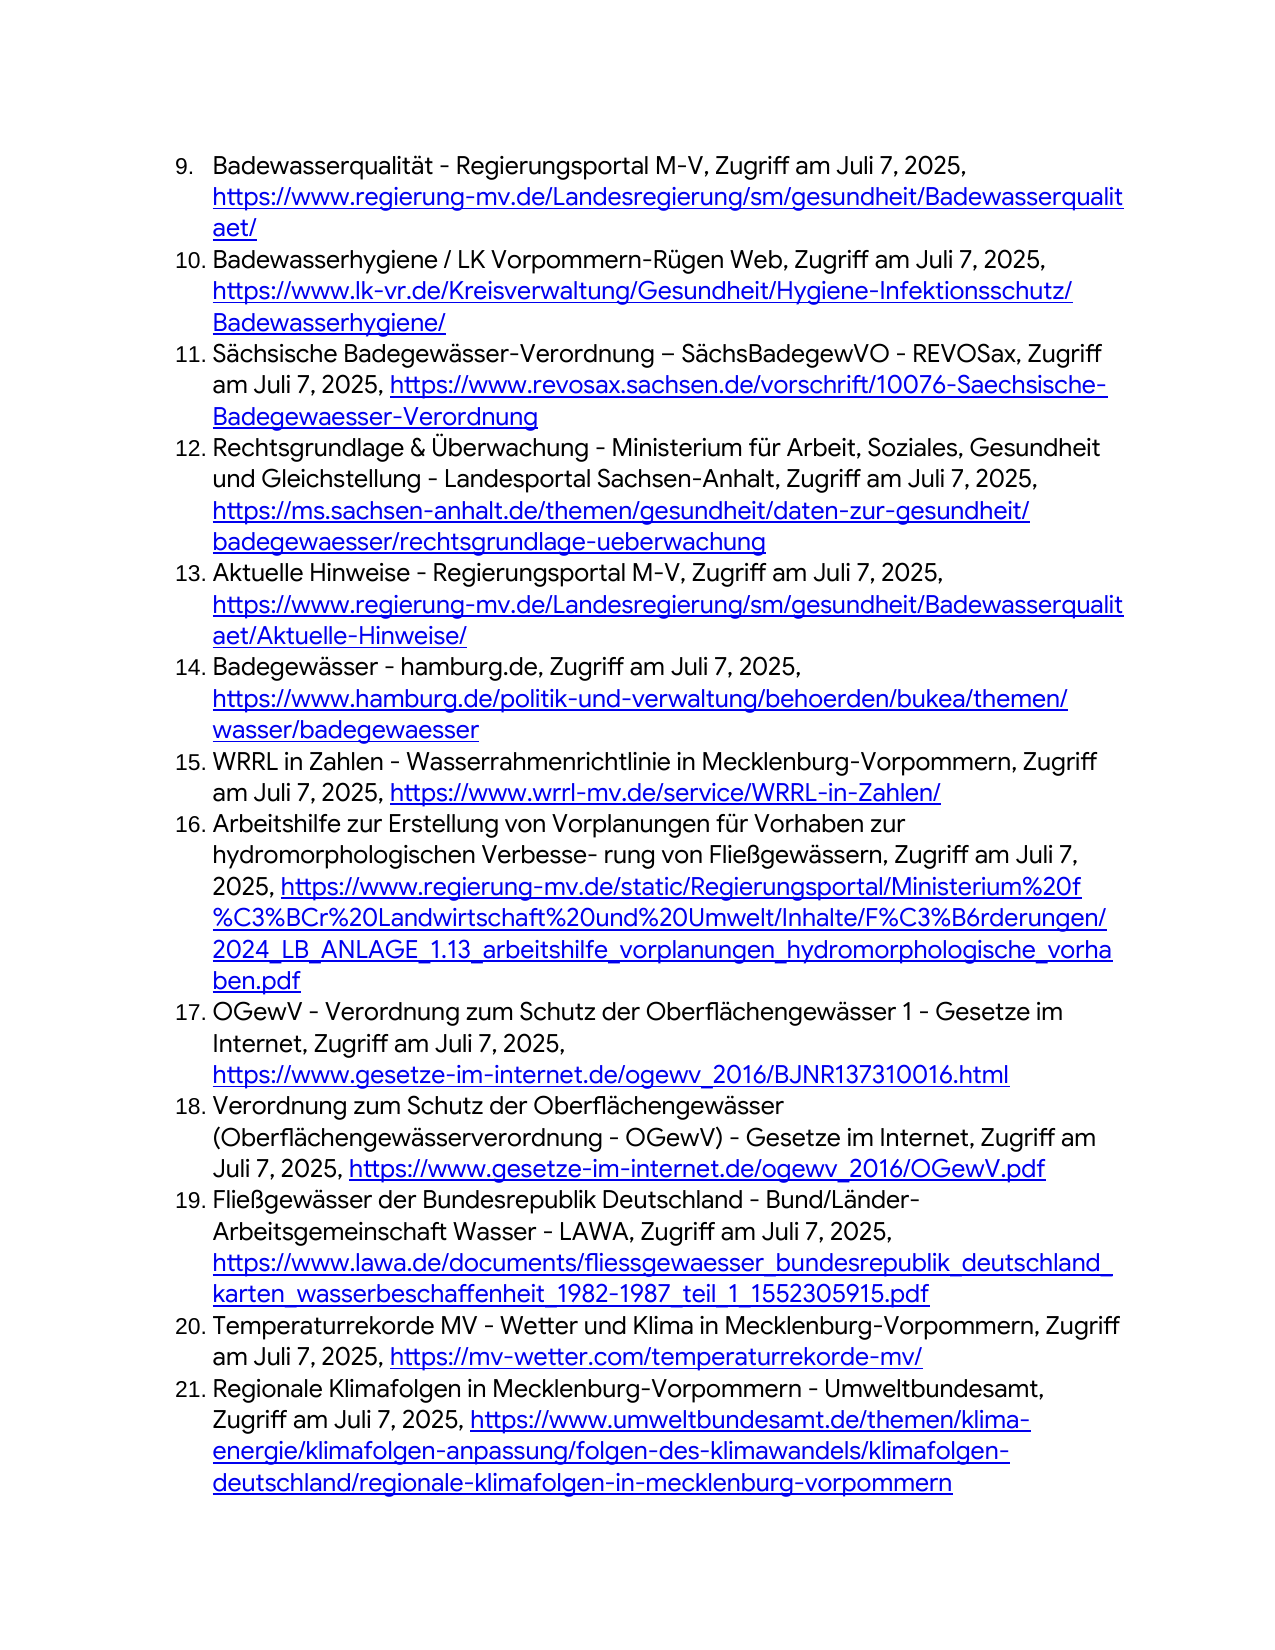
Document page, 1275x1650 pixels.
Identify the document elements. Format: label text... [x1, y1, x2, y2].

list Badewasserqualität - Regierungsportal M-V, Zugriff am Juli 7, 2025, https://www.regierung-mv.de/Landesregierung/sm/gesundheit/Badewasserqualitaet/ [175, 150, 1125, 244]
list Fließgewässer der Bundesrepublik Deutschland - Bund/Länder-Arbeitsgemeinschaft Wasser - LAWA, Zugriff am Juli 7, 2025, https://www.lawa.de/documents/fliessgewaesser_bundesrepublik_deutschland_karten_wasserbeschaffenheit_1982-1987_teil_1_1552305915.pdf [175, 1185, 1125, 1310]
list Badegewässer - hamburg.de, Zugriff am Juli 7, 2025, https://www.hamburg.de/politik-und-verwaltung/behoerden/bukea/themen/wasser/badegewaesser [175, 652, 1125, 746]
list Temperaturrekorde MV - Wetter und Klima in Mecklenburg-Vorpommern, Zugriff am Juli 7, 2025, https://mv-wetter.com/temperaturrekorde-mv/ [175, 1310, 1125, 1373]
list Rechtsgrundlage & Überwachung - Ministerium für Arbeit, Soziales, Gesundheit und Gleichstellung - Landesportal Sachsen-Anhalt, Zugriff am Juli 7, 2025, https://ms.sachsen-anhalt.de/themen/gesundheit/daten-zur-gesundheit/badegewaesser/rechtsgrundlage-ueberwachung [175, 432, 1125, 558]
list Verordnung zum Schutz der Oberflächengewässer (Oberflächengewässerverordnung - OGewV) - Gesetze im Internet, Zugriff am Juli 7, 2025, https://www.gesetze-im-internet.de/ogewv_2016/OGewV.pdf [175, 1091, 1125, 1185]
list OGewV - Verordnung zum Schutz der Oberflächengewässer 1 - Gesetze im Internet, Zugriff am Juli 7, 2025, https://www.gesetze-im-internet.de/ogewv_2016/BJNR137310016.html [175, 997, 1125, 1091]
list Arbeitshilfe zur Erstellung von Vorplanungen für Vorhaben zur hydromorphologischen Verbesse- rung von Fließgewässern, Zugriff am Juli 7, 2025, https://www.regierung-mv.de/static/Regierungsportal/Ministerium%20f%C3%BCr%20Landwirtschaft%20und%20Umwelt/Inhalte/F%C3%B6rderungen/2024_LB_ANLAGE_1.13_arbeitshilfe_vorplanungen_hydromorphologische_vorhaben.pdf [175, 808, 1125, 997]
list Aktuelle Hinweise - Regierungsportal M-V, Zugriff am Juli 7, 2025, https://www.regierung-mv.de/Landesregierung/sm/gesundheit/Badewasserqualitaet/Aktuelle-Hinweise/ [175, 558, 1125, 652]
list Badewasserhygiene / LK Vorpommern-Rügen Web, Zugriff am Juli 7, 2025, https://www.lk-vr.de/Kreisverwaltung/Gesundheit/Hygiene-Infektionsschutz/Badewasserhygiene/ [175, 244, 1125, 338]
list Sächsische Badegewässer-Verordnung – SächsBadegewVO - REVOSax, Zugriff am Juli 7, 2025, https://www.revosax.sachsen.de/vorschrift/10076-Saechsische-Badegewaesser-Verordnung [175, 338, 1125, 432]
list WRRL in Zahlen - Wasserrahmenrichtlinie in Mecklenburg-Vorpommern, Zugriff am Juli 7, 2025, https://www.wrrl-mv.de/service/WRRL-in-Zahlen/ [175, 746, 1125, 808]
list Regionale Klimafolgen in Mecklenburg-Vorpommern - Umweltbundesamt, Zugriff am Juli 7, 2025, https://www.umweltbundesamt.de/themen/klima-energie/klimafolgen-anpassung/folgen-des-klimawandels/klimafolgen-deutschland/regionale-klimafolgen-in-mecklenburg-vorpommern [175, 1373, 1125, 1498]
